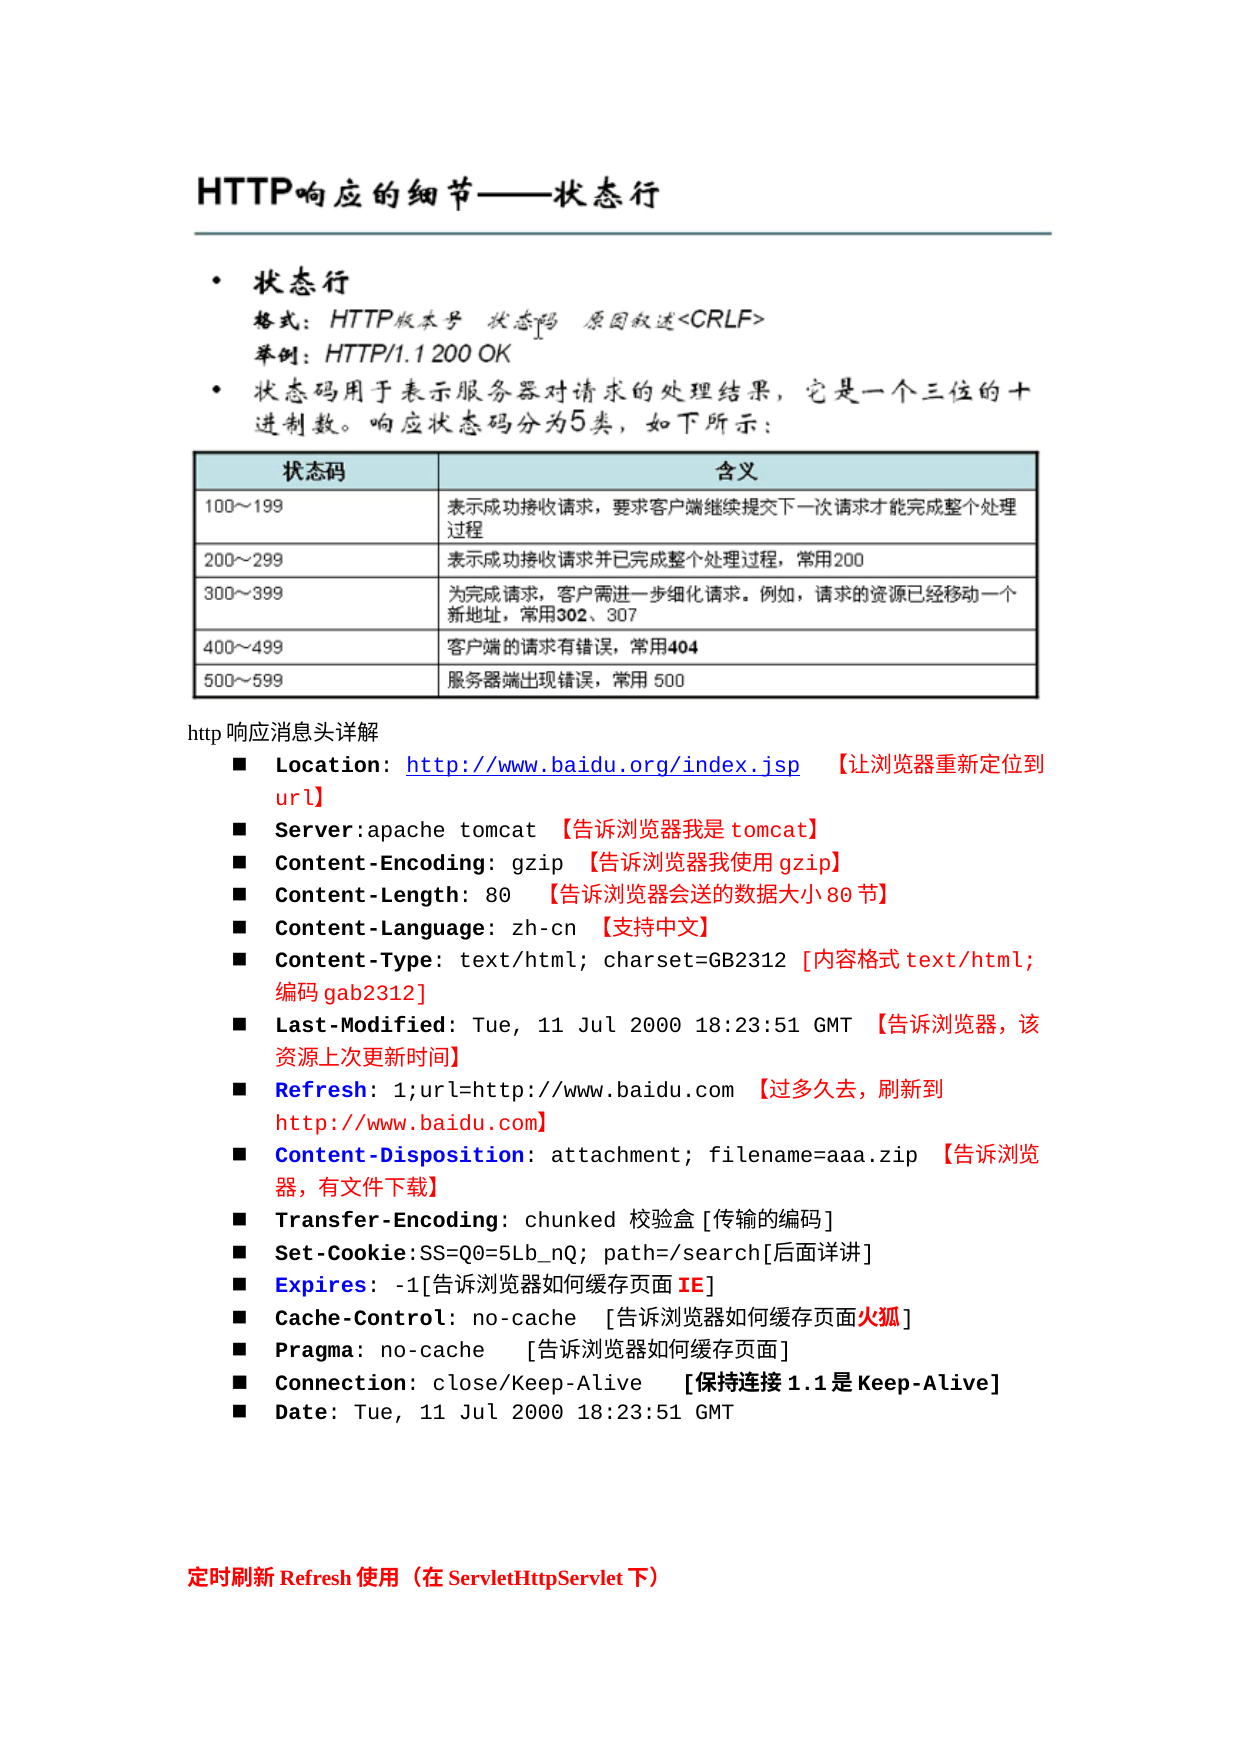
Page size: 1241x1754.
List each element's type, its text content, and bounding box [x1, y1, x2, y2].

list Pragma: no-cache [告诉浏览器如何缓存页面] [231, 1332, 1053, 1364]
text http响应消息头详解 [187, 714, 1053, 747]
list Content-Disposition: attachment; filename=aaa.zip 【告诉浏览器，有文件下载】 [231, 1137, 1053, 1202]
list Cache-Control: no-cache [告诉浏览器如何缓存页面火狐] [231, 1299, 1053, 1332]
list Set-Cookie:SS=Q0=5Lb_nQ; path=/search[后面详讲] [231, 1234, 1053, 1267]
list Transfer-Encoding: chunked 校验盒 [传输的编码] [231, 1202, 1053, 1234]
list Connection: close/Keep-Alive [保持连接 1.1是Keep-Alive] [231, 1364, 1053, 1397]
list Content-Type: text/html; charset=GB2312 [内容格式text/html; 编码gab2312] [231, 942, 1053, 1007]
text 定时刷新Refresh使用（在ServletHttpServlet下） [187, 1559, 1053, 1592]
list Last-Modified: Tue, 11 Jul 2000 18:23:51 GMT 【告诉浏览器，该资源上次更新时间】 [231, 1007, 1053, 1072]
list Content-Language: zh-cn 【支持中文】 [231, 909, 1053, 942]
list Content-Length: 80 【告诉浏览器会送的数据大小80节】 [231, 877, 1053, 909]
list Content-Encoding: gzip 【告诉浏览器我使用 gzip】 [231, 844, 1053, 877]
list Refresh: 1;url=http://www.baidu.com 【过多久去，刷新到 http://www.baidu.com】 [231, 1072, 1053, 1137]
list Location: http://www.baidu.org/index.jsp 【让浏览器重新定位到url】 [231, 747, 1053, 812]
list Expires: -1[告诉浏览器如何缓存页面IE] [231, 1267, 1053, 1299]
picture [187, 162, 1053, 710]
list Date: Tue, 11 Jul 2000 18:23:51 GMT [231, 1397, 1053, 1429]
list Server:apache tomcat 【告诉浏览器我是tomcat】 [231, 812, 1053, 844]
